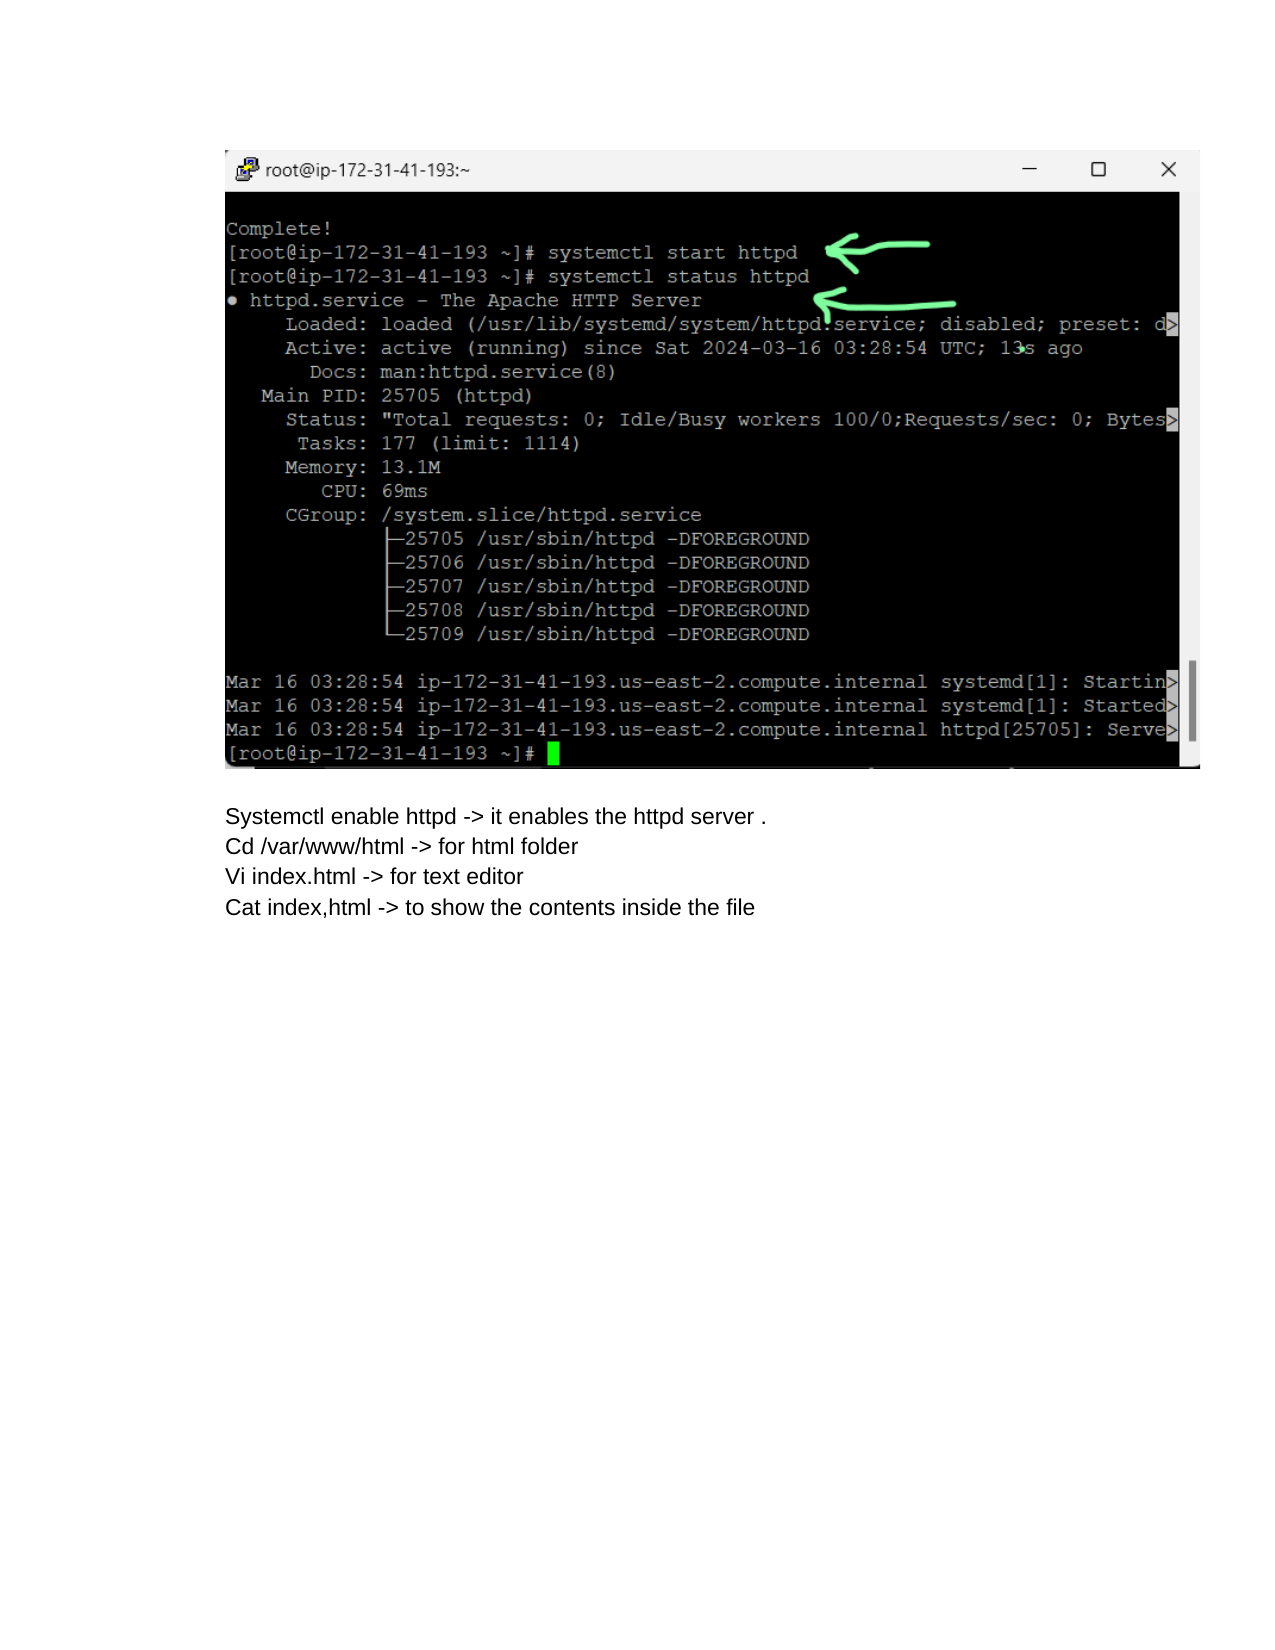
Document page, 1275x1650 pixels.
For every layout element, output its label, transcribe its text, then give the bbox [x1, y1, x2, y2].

text Vi index.html -> for text editor [150, 863, 1125, 889]
picture [225, 150, 1200, 769]
text Cat index,html -> to show the contents inside the file [150, 893, 1125, 920]
text Cd /var/www/html -> for html folder [150, 833, 1125, 859]
text Systemctl enable httpd -> it enables the httpd server . [150, 803, 1125, 829]
